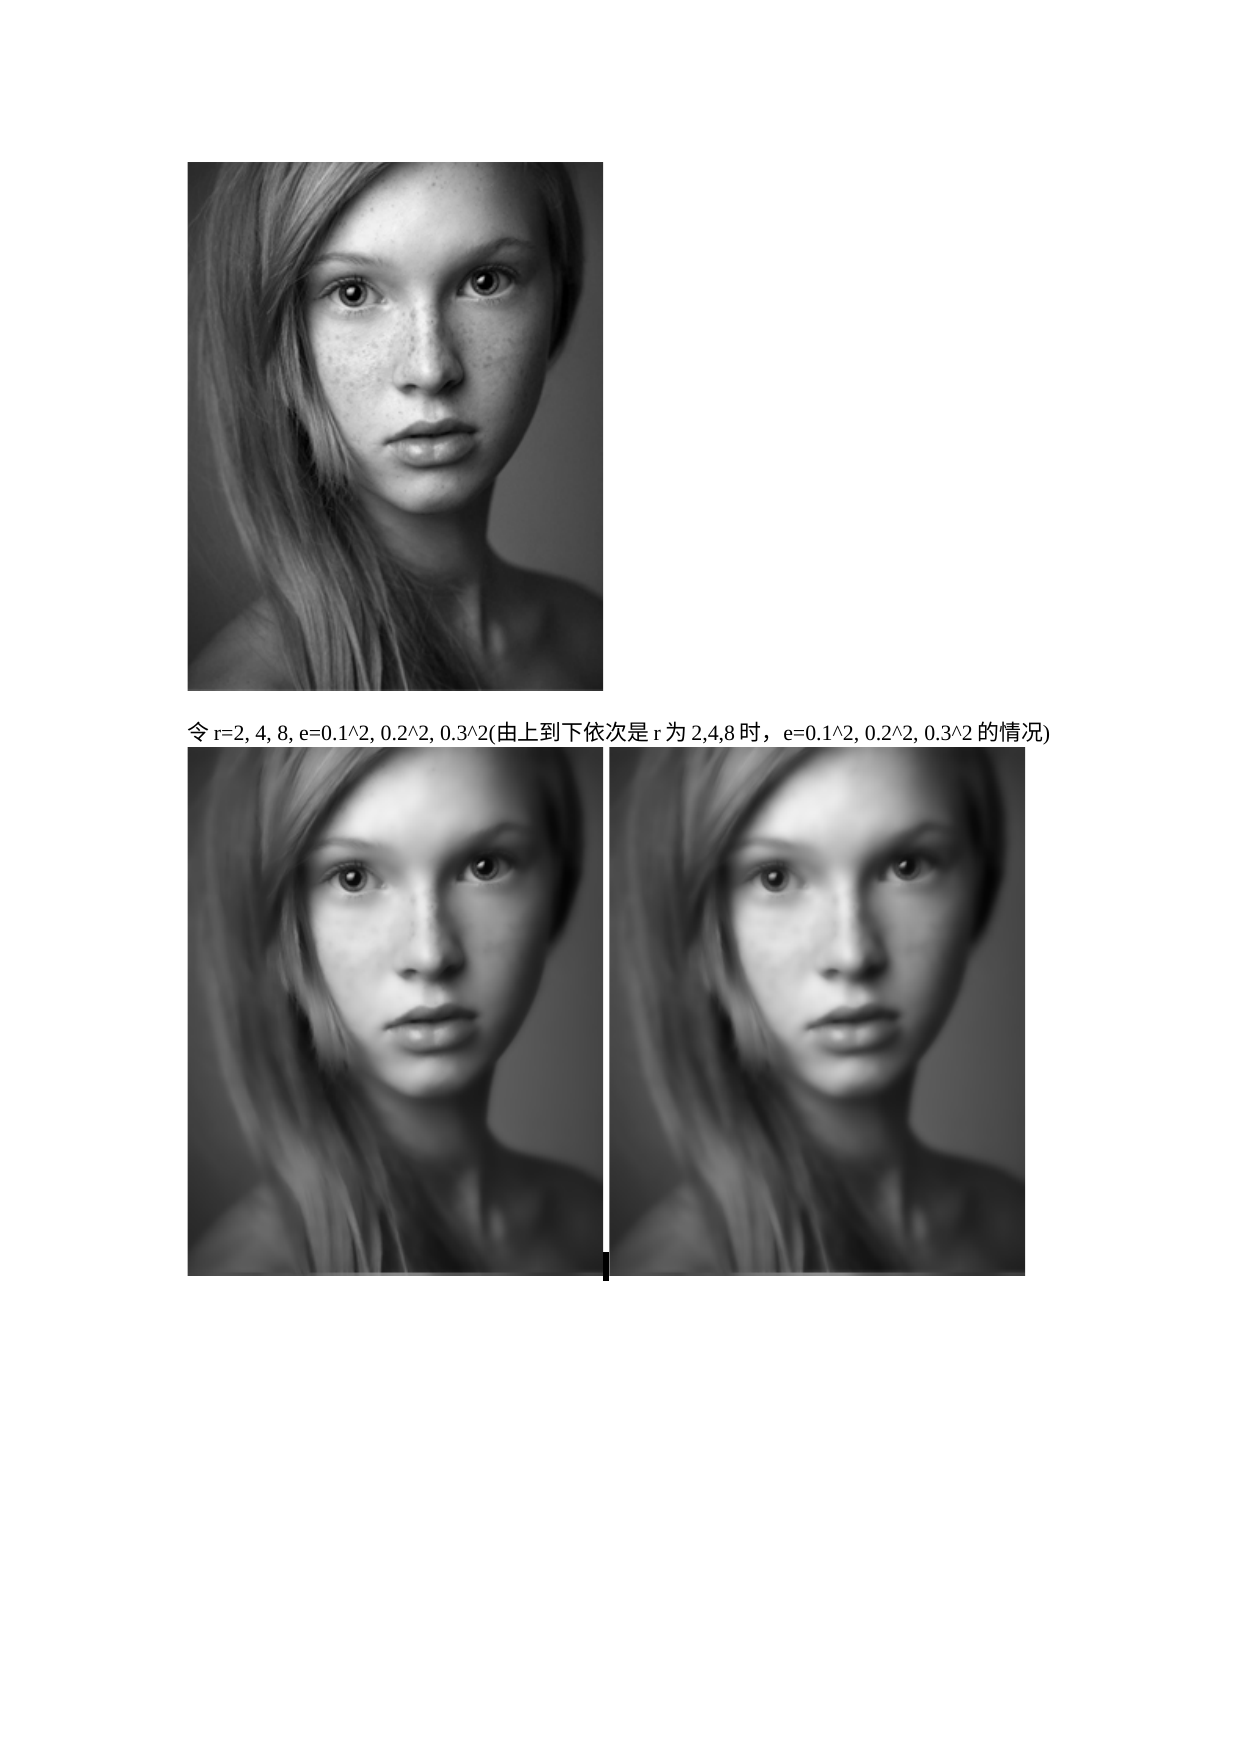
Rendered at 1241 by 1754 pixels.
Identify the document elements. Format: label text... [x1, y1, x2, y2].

picture [187, 162, 604, 691]
picture [187, 747, 604, 1276]
picture [609, 747, 1025, 1276]
text 令r=2, 4, 8, e=0.1^2, 0.2^2, 0.3^2(由上到下依次是r为2,4,8时，e=0.1^2, 0.2^2, 0.3^2的情况) [187, 714, 1053, 747]
